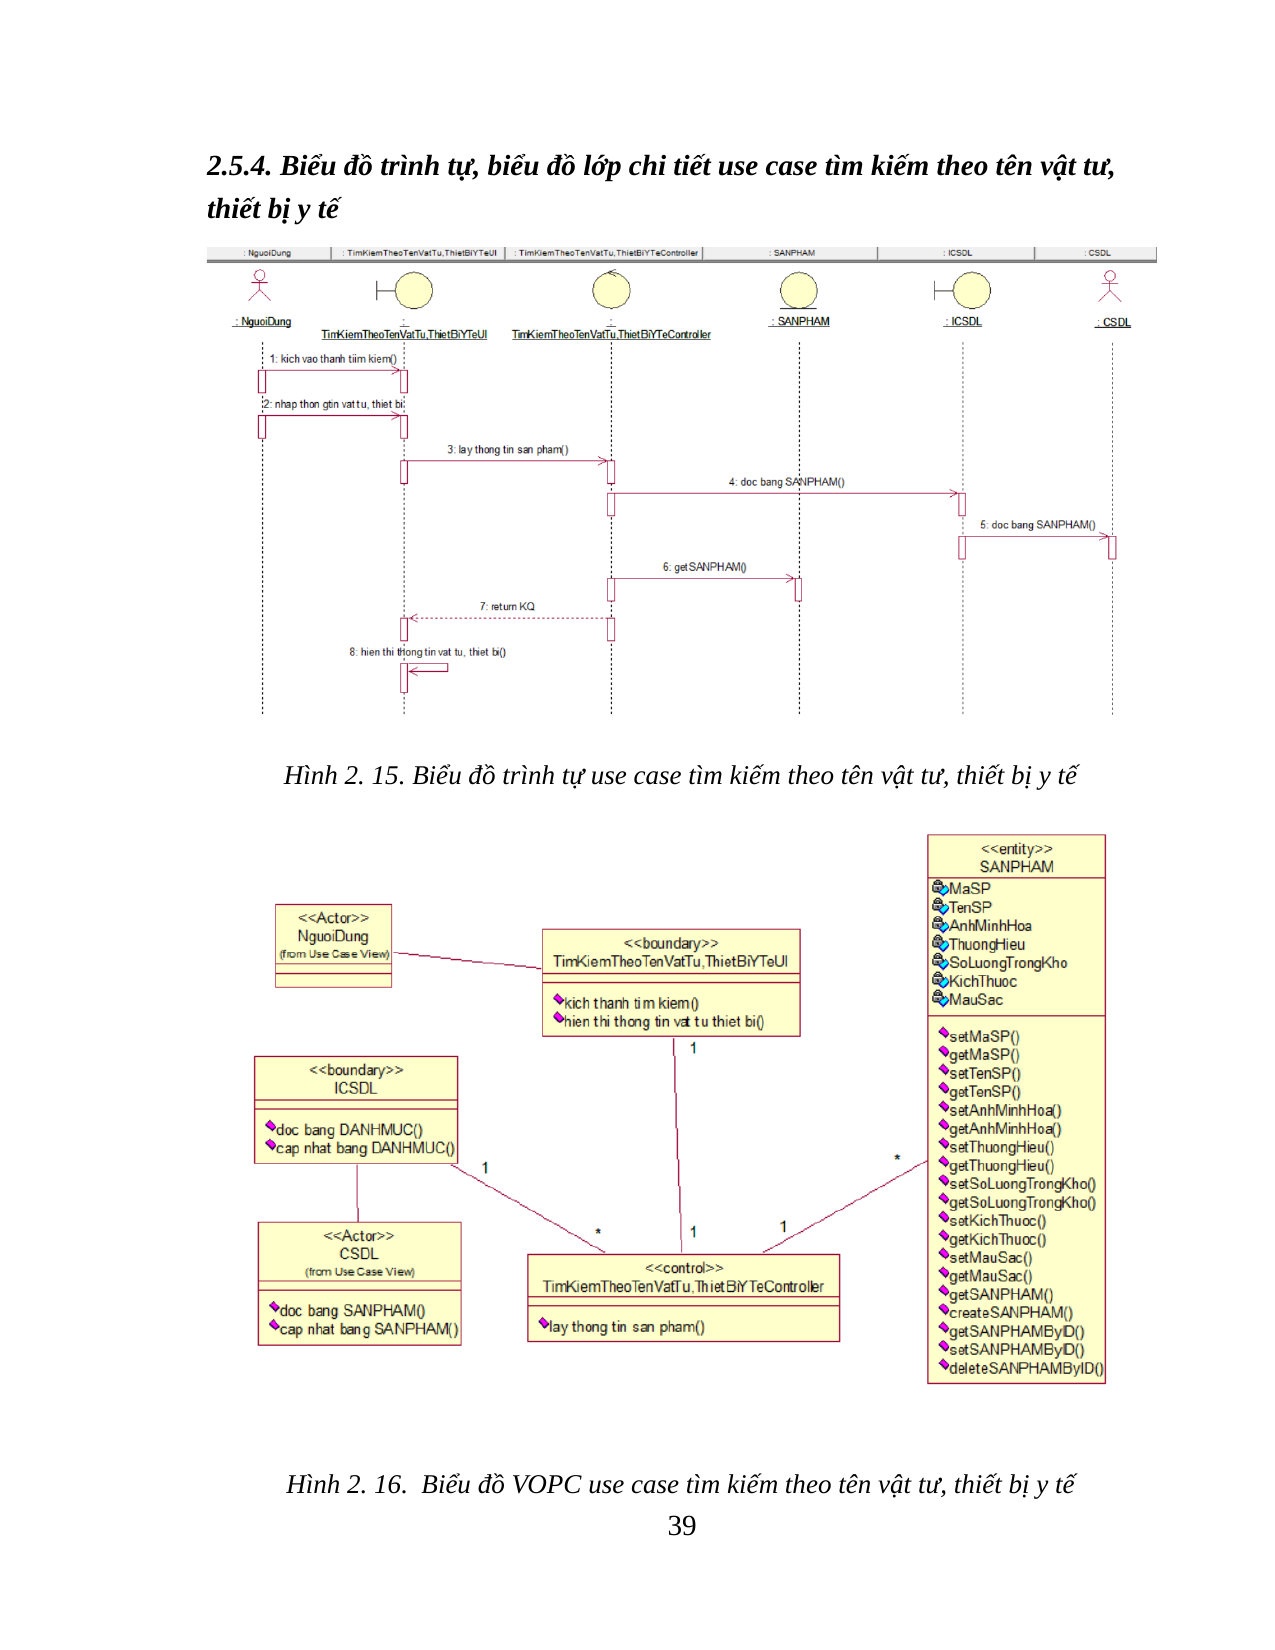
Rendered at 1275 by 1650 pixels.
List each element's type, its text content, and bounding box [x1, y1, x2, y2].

text Hình 2. 15. Biểu đồ trình tự use case tìm kiếm theo tên vật tư, thiết bị y tế [207, 759, 1157, 790]
subtitle 2.5.4. Biểu đồ trình tự, biểu đồ lớp chi tiết use case tìm kiếm theo tên vật tư, thiết bị y tế [207, 148, 1157, 225]
text Hình 2. 16. Biểu đồ VOPC use case tìm kiếm theo tên vật tư, thiết bị y tế [207, 1468, 1157, 1499]
